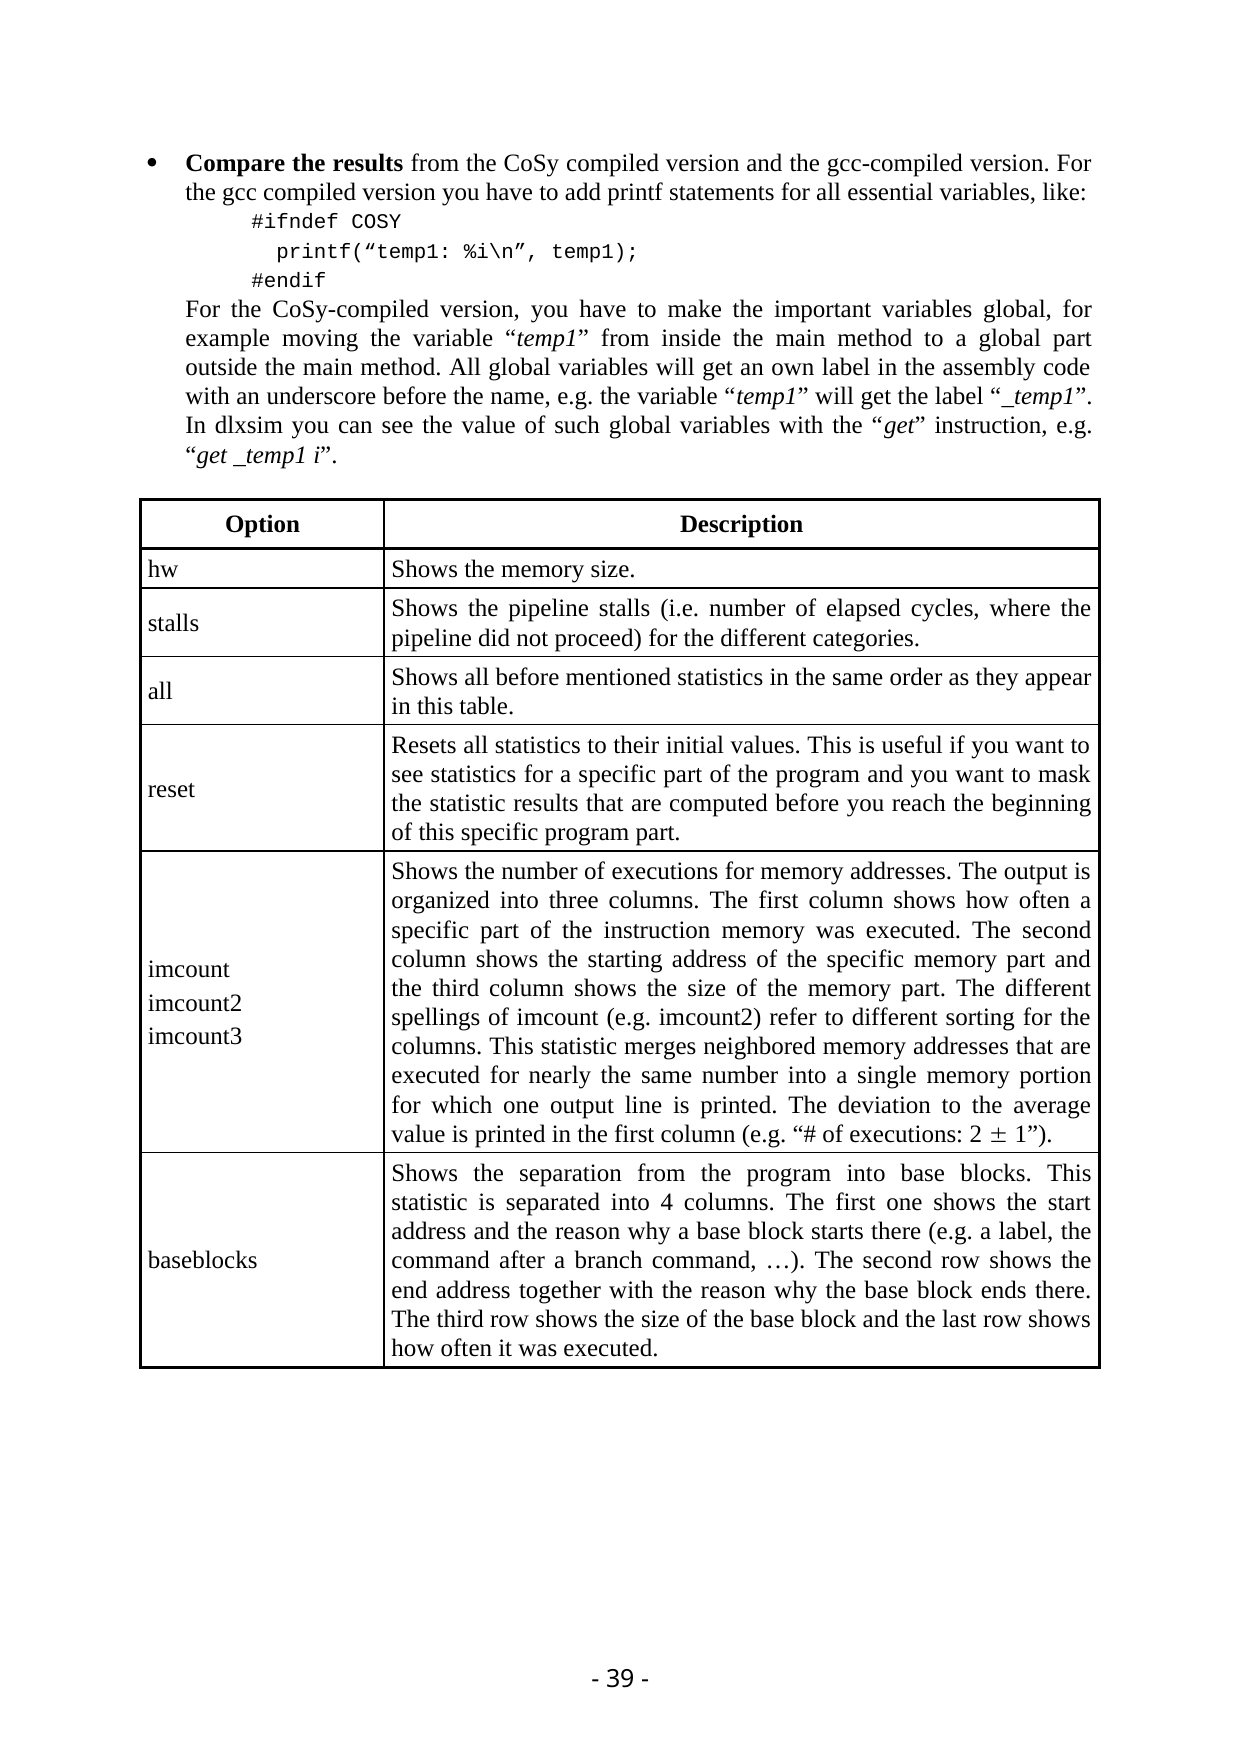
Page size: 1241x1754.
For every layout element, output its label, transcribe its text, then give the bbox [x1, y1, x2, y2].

text #ifndef COSY [251, 206, 1092, 235]
table_header Option [142, 501, 383, 547]
table_cell Shows the memory size. [385, 550, 1098, 587]
table_cell stalls [142, 589, 383, 656]
table_cell Shows the separation from the program into base blocks. This statistic is separated into 4 columns. The first one shows the start address and the reason why a base block starts there (e.g. a label, the command after a branch command, …). The second row shows the end address together with the reason why the base block ends there. The third row shows the size of the base block and the last row shows how often it was executed. [385, 1153, 1098, 1366]
table_cell Shows all before mentioned statistics in the same order as they appear in this table. [385, 657, 1098, 724]
list Compare the results from the CoSy compiled version and the gcc-compiled version. For the gcc compiled version you have to add printf statements for all essential variables, like: [148, 148, 1092, 206]
table_cell all [142, 657, 383, 724]
text For the CoSy-compiled version, you have to make the important variables global, for example moving the variable “temp1” from inside the main method to a global part outside the main method. All global variables will get an own label in the assembly code with an underscore before the name, e.g. the variable “temp1” will get the label “_temp1”. In dlxsim you can see the value of such global variables with the “get” instruction, e.g. “get _temp1 i”. [185, 293, 1092, 468]
table_cell Shows the pipeline stalls (i.e. number of elapsed cycles, where the pipeline did not proceed) for the different categories. [385, 589, 1098, 656]
table_cell hw [142, 550, 383, 587]
table_cell Resets all statistics to their initial values. This is useful if you want to see statistics for a specific part of the program and you want to mask the statistic results that are computed before you reach the beginning of this specific program part. [385, 725, 1098, 850]
text printf(“temp1: %i\n”, temp1); [251, 235, 1092, 264]
table_cell Shows the number of executions for memory addresses. The output is organized into three columns. The first column shows how often a specific part of the instruction memory was executed. The second column shows the starting address of the specific memory part and the third column shows the size of the memory part. The different spellings of imcount (e.g. imcount2) refer to different sorting for the columns. This statistic merges neighbored memory addresses that are executed for nearly the same number into a single memory portion for which one output line is printed. The deviation to the average value is printed in the first column (e.g. “# of executions: 2 1”). [385, 852, 1098, 1152]
text #endif [251, 264, 1092, 293]
table_header Description [385, 501, 1098, 547]
table_cell reset [142, 725, 383, 850]
table_cell baseblocks [142, 1153, 383, 1366]
table_cell imcount imcount2 imcount3 [142, 852, 383, 1152]
